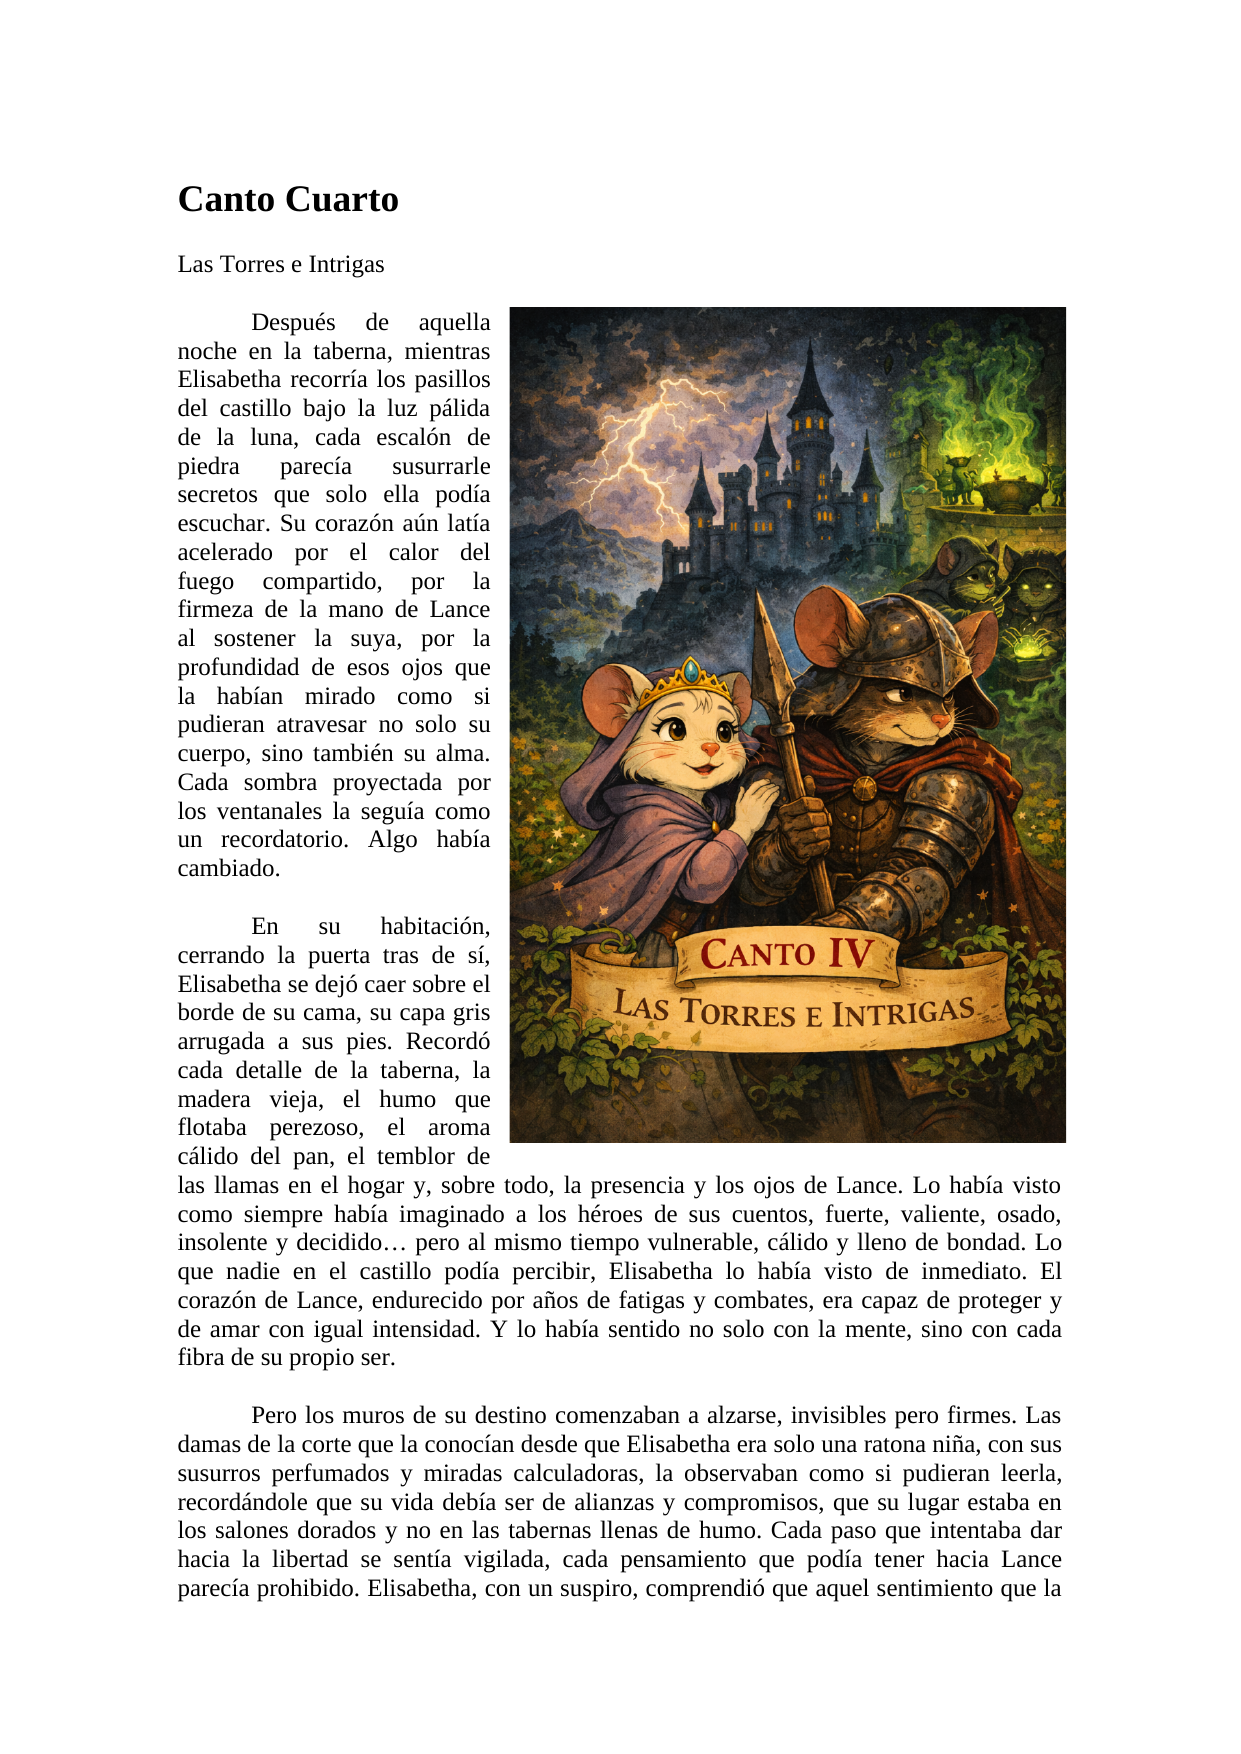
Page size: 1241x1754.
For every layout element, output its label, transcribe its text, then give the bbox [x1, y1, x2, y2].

text Las Torres e Intrigas [177, 249, 1063, 278]
picture [509, 307, 1067, 1143]
text En su habitación, cerrando la puerta tras de sí, Elisabetha se dejó caer sobre el borde de su cama, su capa gris arrugada a sus pies. Recordó cada detalle de la taberna, la madera vieja, el humo que flotaba perezoso, el aroma cálido del pan, el temblor de las llamas en el hogar y, sobre todo, la presencia y los ojos de Lance. Lo había visto como siempre había imaginado a los héroes de sus cuentos, fuerte, valiente, osado, insolente y decidido… pero al mismo tiempo vulnerable, cálido y lleno de bondad. Lo que nadie en el castillo podía percibir, Elisabetha lo había visto de inmediato. El corazón de Lance, endurecido por años de fatigas y combates, era capaz de proteger y de amar con igual intensidad. Y lo había sentido no solo con la mente, sino con cada fibra de su propio ser. [177, 911, 1063, 1371]
text Canto Cuarto [177, 177, 1063, 220]
text Después de aquella noche en la taberna, mientras Elisabetha recorría los pasillos del castillo bajo la luz pálida de la luna, cada escalón de piedra parecía susurrarle secretos que solo ella podía escuchar. Su corazón aún latía acelerado por el calor del fuego compartido, por la firmeza de la mano de Lance al sostener la suya, por la profundidad de esos ojos que la habían mirado como si pudieran atravesar no solo su cuerpo, sino también su alma. Cada sombra proyectada por los ventanales la seguía como un recordatorio. Algo había cambiado. [177, 307, 509, 882]
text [177, 1400, 1063, 1602]
